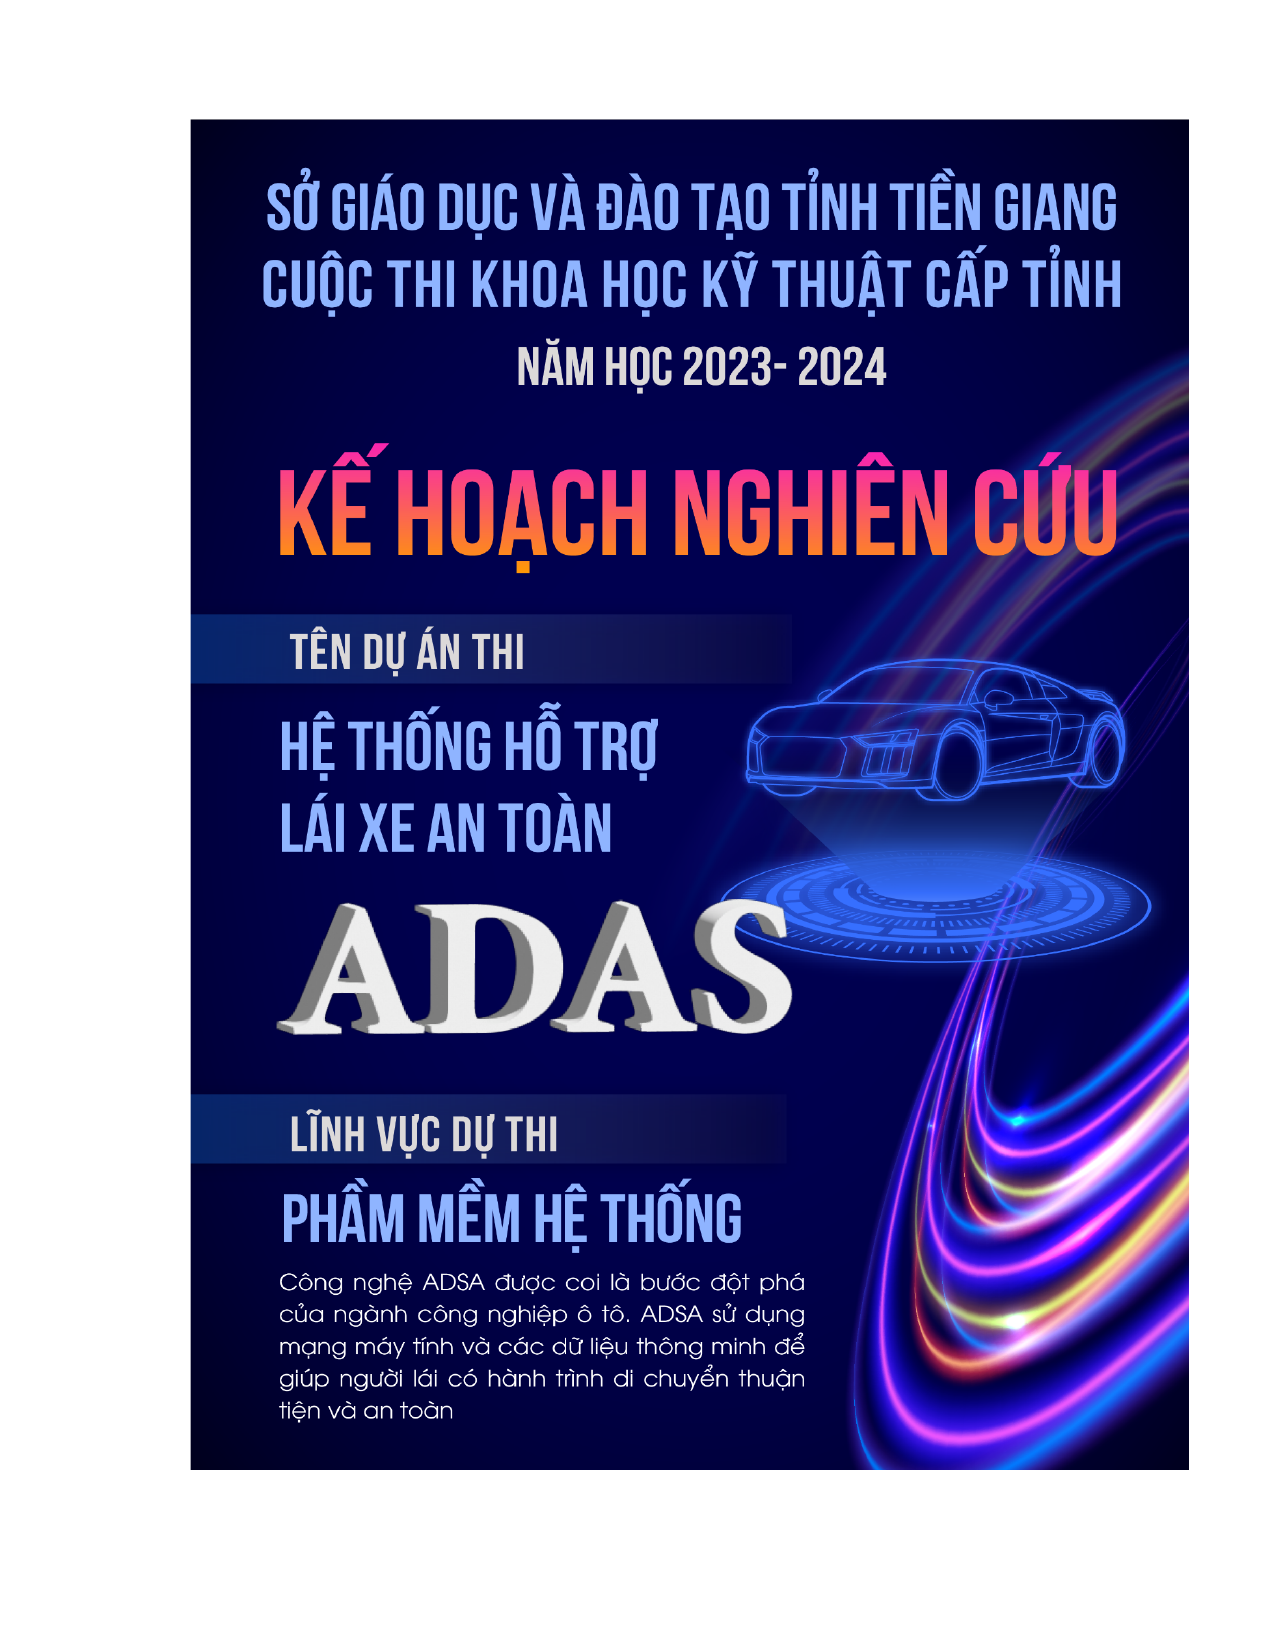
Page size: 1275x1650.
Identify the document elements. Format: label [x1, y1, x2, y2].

picture [190, 119, 1189, 1470]
